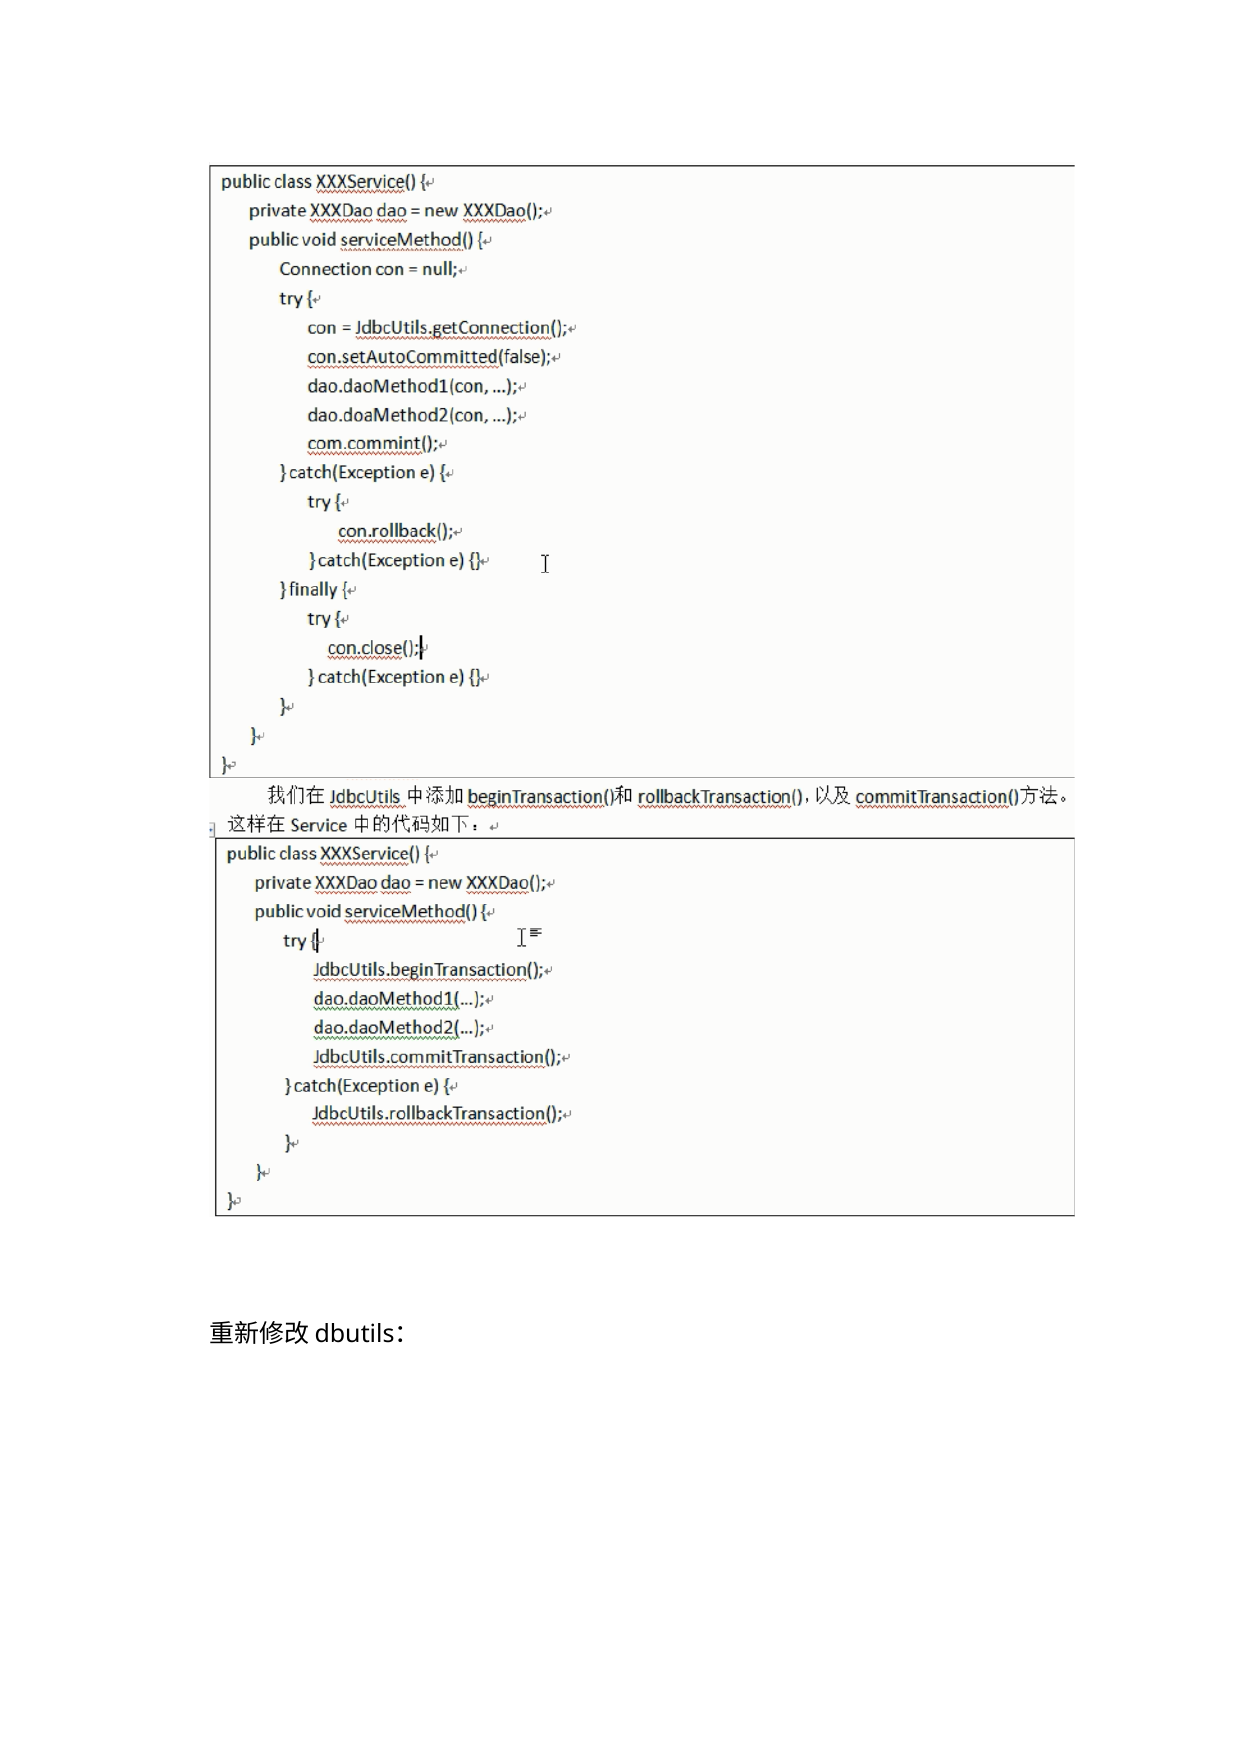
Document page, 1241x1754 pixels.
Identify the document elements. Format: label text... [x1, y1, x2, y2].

picture [209, 162, 1075, 778]
text 重新修改dbutils： [209, 1299, 1053, 1364]
picture [209, 779, 1075, 1217]
